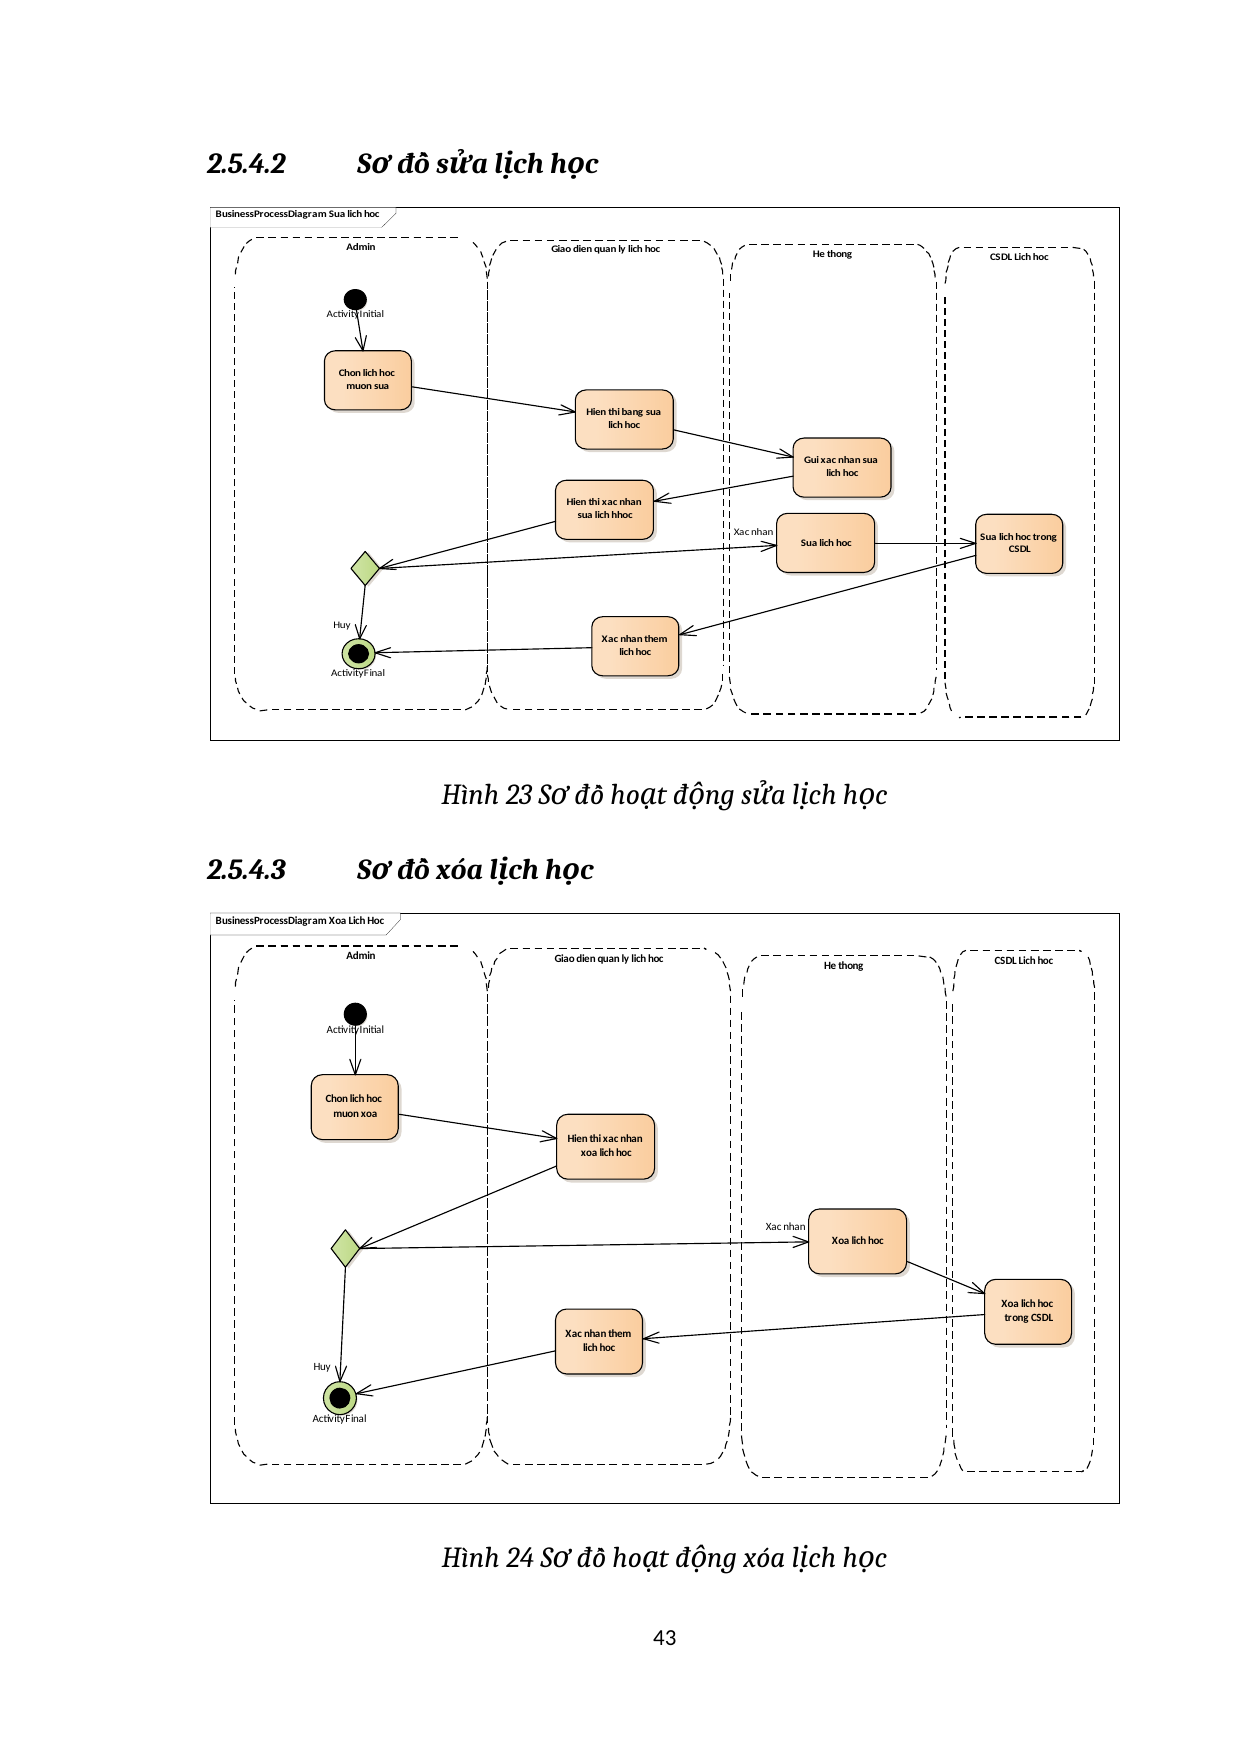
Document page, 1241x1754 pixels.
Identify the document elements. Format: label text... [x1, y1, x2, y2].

text Hình 23 Sơ đồ hoạt động sửa lịch học [207, 778, 1122, 811]
subtitle Sơ đồ xóa lịch học [207, 853, 1122, 887]
subtitle Sơ đồ sửa lịch học [207, 148, 1122, 181]
text Hình 24 Sơ đồ hoạt động xóa lịch học [207, 1541, 1122, 1574]
